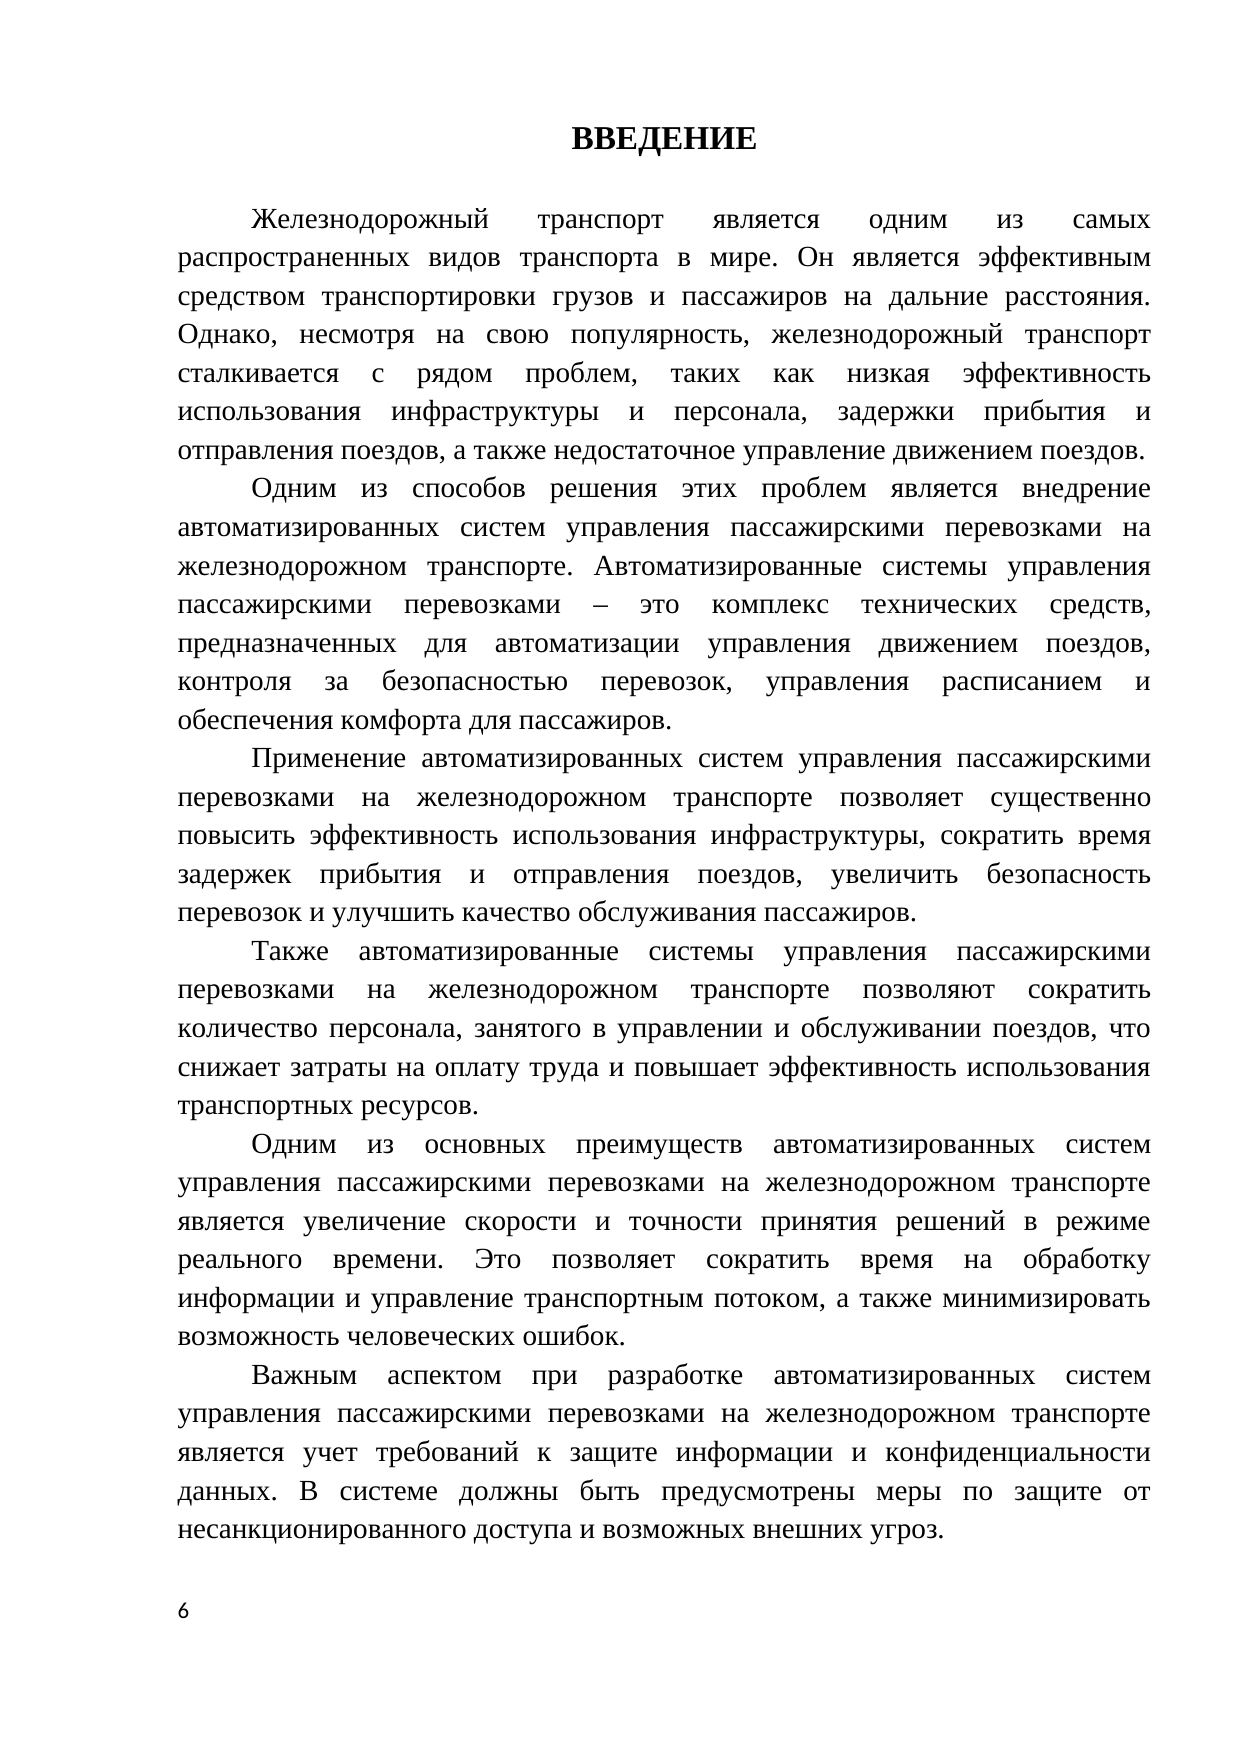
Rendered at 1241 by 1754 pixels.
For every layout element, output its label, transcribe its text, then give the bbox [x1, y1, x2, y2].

text Важным аспектом при разработке автоматизированных систем управления пассажирскими перевозками на железнодорожном транспорте является учет требований к защите информации и конфиденциальности данных. В системе должны быть предусмотрены меры по защите от несанкционированного доступа и возможных внешних угроз. [177, 1357, 1152, 1545]
text Применение автоматизированных систем управления пассажирскими перевозками на железнодорожном транспорте позволяет существенно повысить эффективность использования инфраструктуры, сократить время задержек прибытия и отправления поездов, увеличить безопасность перевозок и улучшить качество обслуживания пассажиров. [177, 740, 1152, 928]
text Также автоматизированные системы управления пассажирскими перевозками на железнодорожном транспорте позволяют сократить количество персонала, занятого в управлении и обслуживании поездов, что снижает затраты на оплату труда и повышает эффективность использования транспортных ресурсов. [177, 933, 1152, 1121]
text Железнодорожный транспорт является одним из самых распространенных видов транспорта в мире. Он является эффективным средством транспортировки грузов и пассажиров на дальние расстояния. Однако, несмотря на свою популярность, железнодорожный транспорт сталкивается с рядом проблем, таких как низкая эффективность использования инфраструктуры и персонала, задержки прибытия и отправления поездов, а также недостаточное управление движением поездов. [177, 201, 1152, 466]
text Одним из основных преимуществ автоматизированных систем управления пассажирскими перевозками на железнодорожном транспорте является увеличение скорости и точности принятия решений в режиме реального времени. Это позволяет сократить время на обработку информации и управление транспортным потоком, а также минимизировать возможность человеческих ошибок. [177, 1126, 1152, 1352]
subtitle ВВЕДЕНИЕ [177, 118, 1152, 156]
text Одним из способов решения этих проблем является внедрение автоматизированных систем управления пассажирскими перевозками на железнодорожном транспорте. Автоматизированные системы управления пассажирскими перевозками – это комплекс технических средств, предназначенных для автоматизации управления движением поездов, контроля за безопасностью перевозок, управления расписанием и обеспечения комфорта для пассажиров. [177, 471, 1152, 735]
